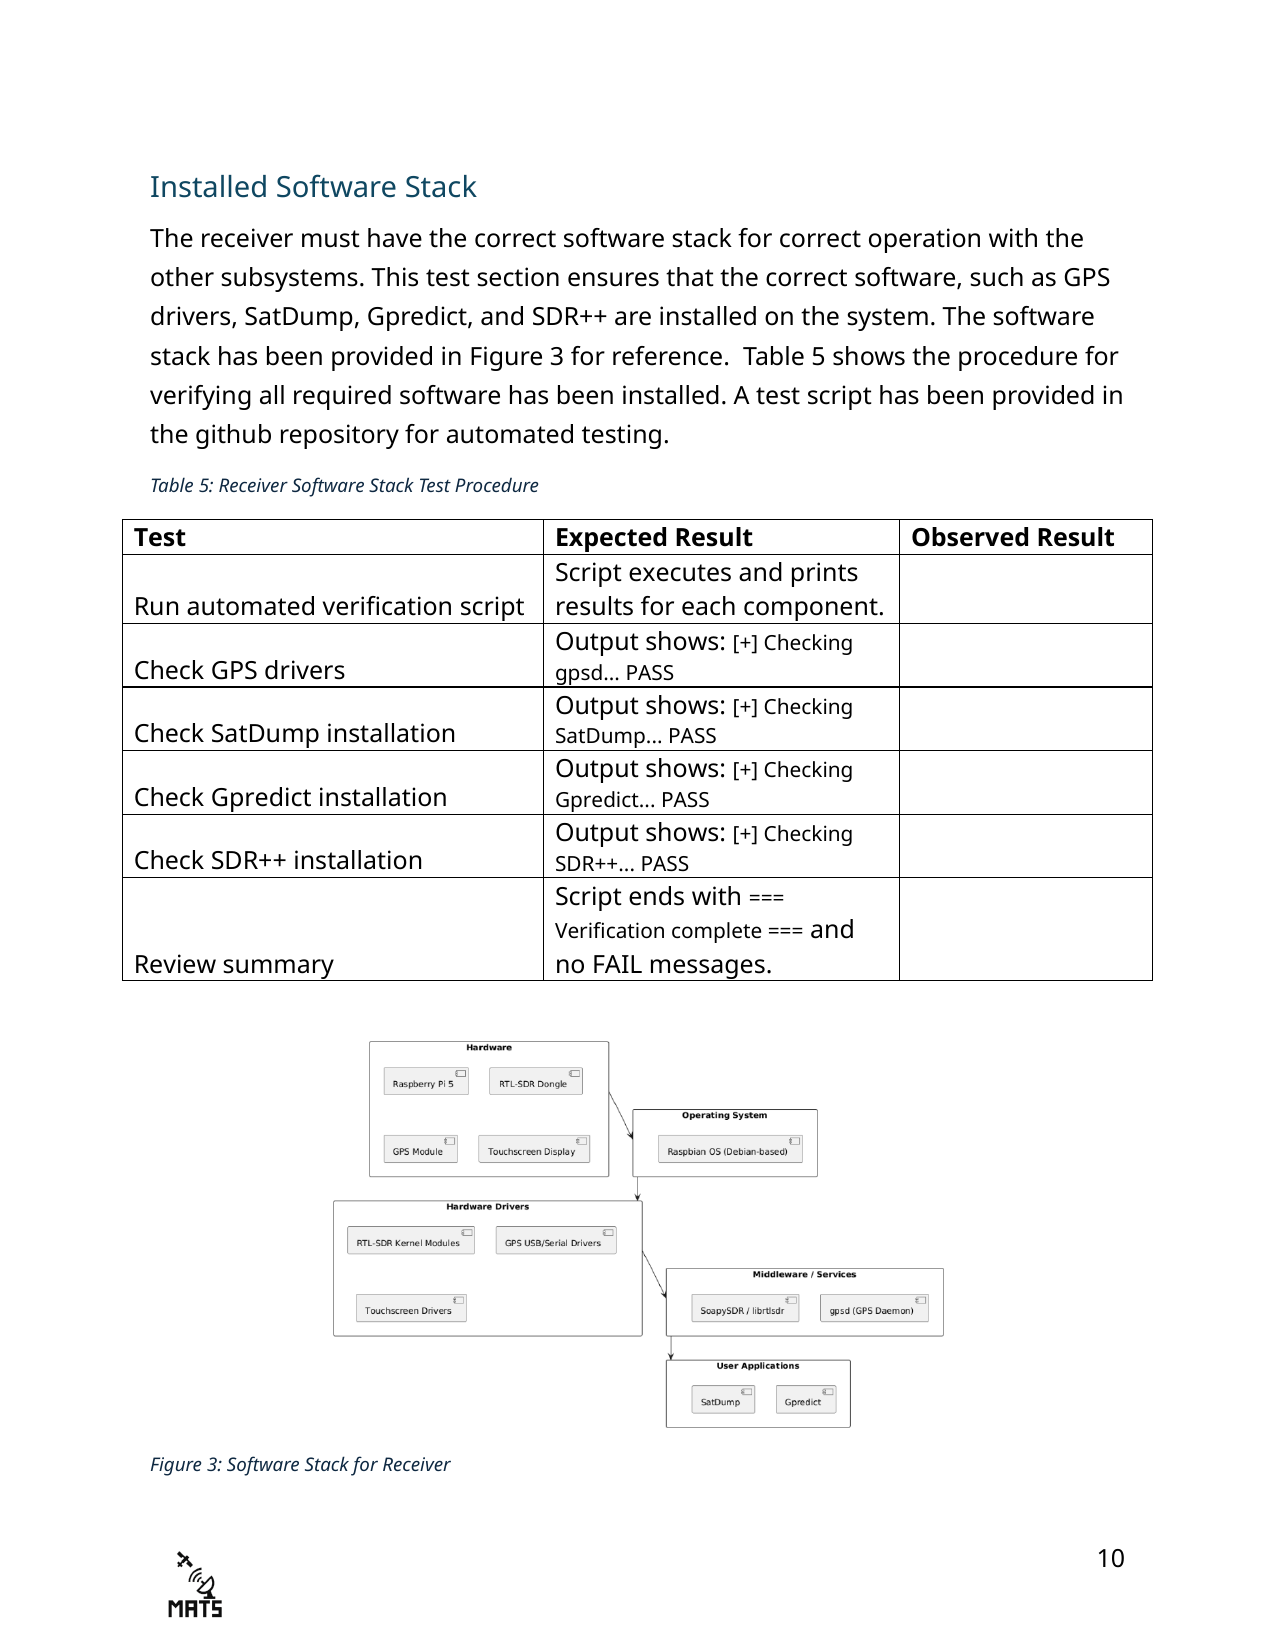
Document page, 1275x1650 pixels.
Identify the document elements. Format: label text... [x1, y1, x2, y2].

table_cell [900, 751, 1152, 813]
table_cell [900, 624, 1152, 686]
table_cell Check SDR++ installation [123, 815, 543, 877]
picture [329, 1037, 946, 1430]
table_cell Check SatDump installation [123, 688, 543, 750]
table_cell Check GPS drivers [123, 624, 543, 686]
text Figure 3: Software Stack for Receiver [150, 1451, 1125, 1477]
subtitle Installed Software Stack [150, 167, 1125, 206]
table_header Observed Result [900, 520, 1152, 554]
table_cell [900, 878, 1152, 980]
picture [150, 1542, 240, 1632]
table_header Expected Result [544, 520, 899, 554]
text Table 5: Receiver Software Stack Test Procedure [150, 472, 1125, 498]
table_cell Output shows: [+] Checking SDR++... PASS [544, 815, 899, 877]
table_cell Run automated verification script [123, 555, 543, 623]
table_cell [900, 555, 1152, 623]
table_cell [900, 688, 1152, 750]
table_cell Output shows: [+] Checking SatDump... PASS [544, 688, 899, 750]
table_cell Review summary [123, 878, 543, 980]
table_cell [900, 815, 1152, 877]
table_cell Output shows: [+] Checking Gpredict... PASS [544, 751, 899, 813]
table_header Test [123, 520, 543, 554]
table_cell Check Gpredict installation [123, 751, 543, 813]
table_cell Script executes and prints results for each component. [544, 555, 899, 623]
text The receiver must have the correct software stack for correct operation with the other subsystems. This test section ensures that the correct software, such as GPS drivers, SatDump, Gpredict, and SDR++ are installed on the system. The software stack has been provided in Figure 3 for reference. Table 5 shows the procedure for verifying all required software has been installed. A test script has been provided in the github repository for automated testing. [150, 221, 1125, 451]
table_cell Output shows: [+] Checking gpsd... PASS [544, 624, 899, 686]
table_cell Script ends with === Verification complete === and no FAIL messages. [544, 878, 899, 980]
